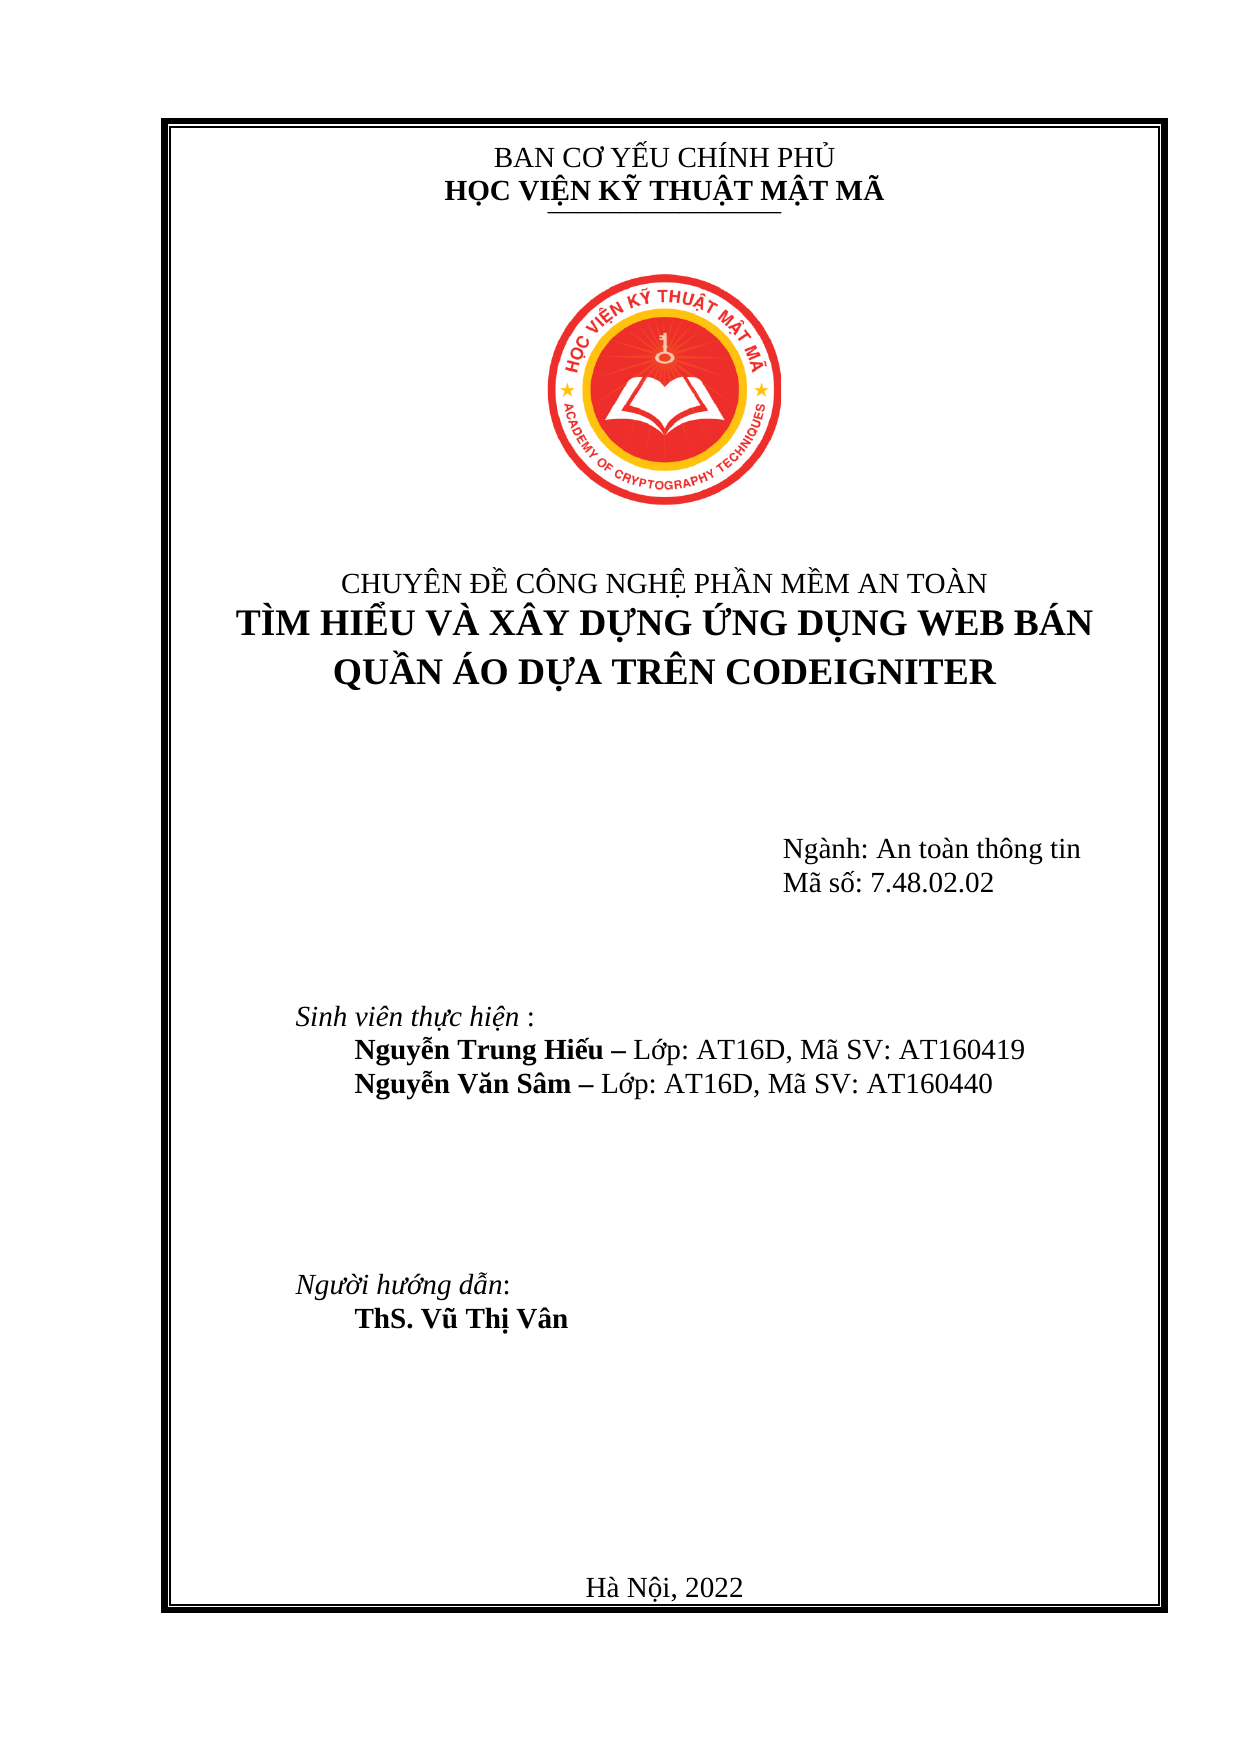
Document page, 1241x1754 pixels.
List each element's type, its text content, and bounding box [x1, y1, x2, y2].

picture [547, 274, 782, 505]
table_cell Ngành: An toàn thông tin Mã số: 7.48.02.02 Sinh viên thực hiện : Nguyễn Trung Hiếu – Lớp: AT16D, Mã SV: AT160419 Nguyễn Văn Sâm – Lớp: AT16D, Mã SV: AT160440 Người hướng dẫn: ThS. Vũ Thị Vân [171, 831, 1158, 1501]
table_header BAN CƠ YẾU CHÍNH PHỦ HỌC VIỆN KỸ THUẬT MẬT MÃ ¯¯¯¯¯¯¯¯¯¯¯¯¯¯¯¯ [171, 128, 1158, 566]
table_cell CHUYÊN ĐỀ CÔNG NGHỆ PHẦN MỀM AN TOÀN TÌM HIỂU VÀ XÂY DỰNG ỨNG DỤNG WEB BÁN QUẦN ÁO DỰA TRÊN CODEIGNITER [171, 566, 1158, 831]
table_cell Hà Nội, 2022 [171, 1501, 1158, 1604]
